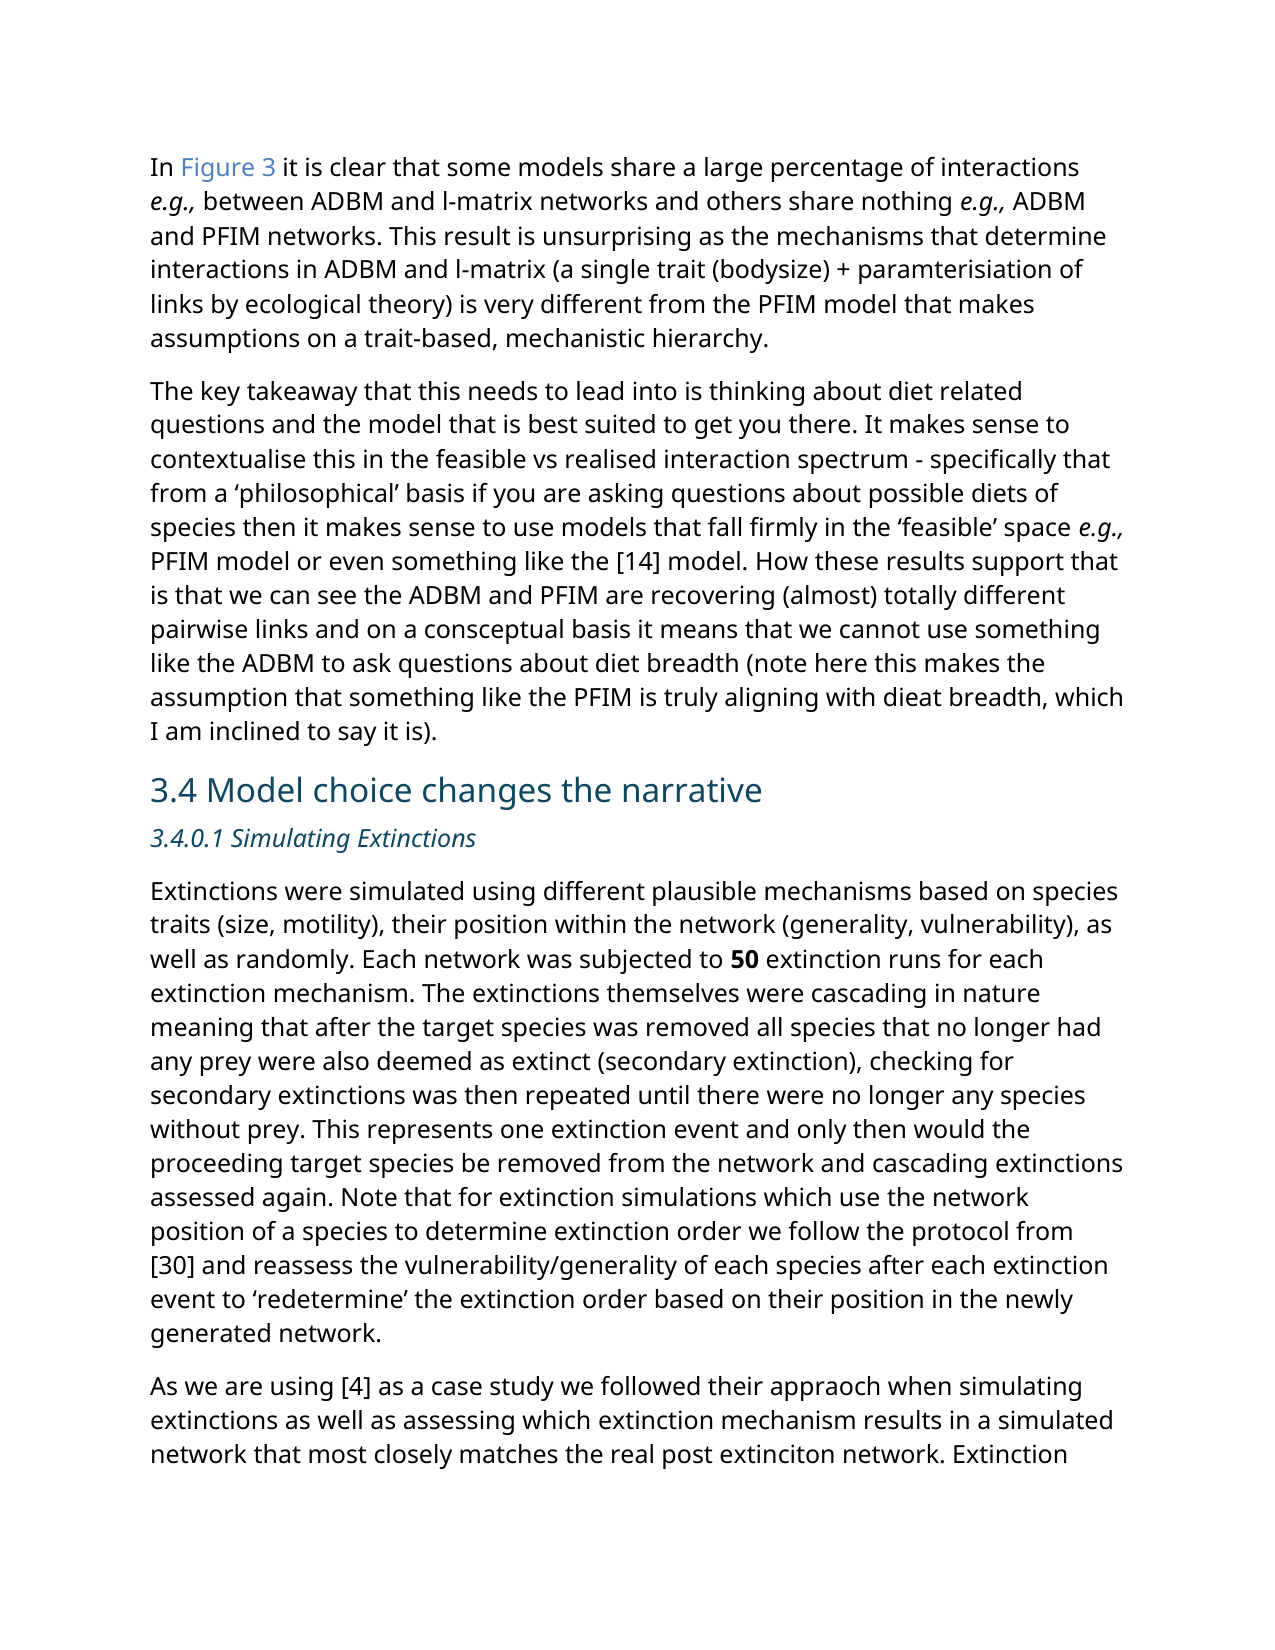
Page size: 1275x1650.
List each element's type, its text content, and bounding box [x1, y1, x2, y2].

subtitle 3.4.0.1 Simulating Extinctions [150, 820, 1125, 854]
text Extinctions were simulated using different plausible mechanisms based on species traits (size, motility), their position within the network (generality, vulnerability), as well as randomly. Each network was subjected to 50 extinction runs for each extinction mechanism. The extinctions themselves were cascading in nature meaning that after the target species was removed all species that no longer had any prey were also deemed as extinct (secondary extinction), checking for secondary extinctions was then repeated until there were no longer any species without prey. This represents one extinction event and only then would the proceeding target species be removed from the network and cascading extinctions assessed again. Note that for extinction simulations which use the network position of a species to determine extinction order we follow the protocol from [30] and reassess the vulnerability/generality of each species after each extinction event to ‘redetermine’ the extinction order based on their position in the newly generated network. [150, 873, 1125, 1350]
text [150, 1369, 1125, 1471]
subtitle 3.4 Model choice changes the narrative [150, 767, 1125, 812]
text In Figure 3 it is clear that some models share a large percentage of interactions e.g., between ADBM and l-matrix networks and others share nothing e.g., ADBM and PFIM networks. This result is unsurprising as the mechanisms that determine interactions in ADBM and l-matrix (a single trait (bodysize) + paramterisiation of links by ecological theory) is very different from the PFIM model that makes assumptions on a trait-based, mechanistic hierarchy. [150, 150, 1125, 354]
text The key takeaway that this needs to lead into is thinking about diet related questions and the model that is best suited to get you there. It makes sense to contextualise this in the feasible vs realised interaction spectrum - specifically that from a ‘philosophical’ basis if you are asking questions about possible diets of species then it makes sense to use models that fall firmly in the ‘feasible’ space e.g., PFIM model or even something like the [14] model. How these results support that is that we can see the ADBM and PFIM are recovering (almost) totally different pairwise links and on a consceptual basis it means that we cannot use something like the ADBM to ask questions about diet breadth (note here this makes the assumption that something like the PFIM is truly aligning with dieat breadth, which I am inclined to say it is). [150, 373, 1125, 748]
